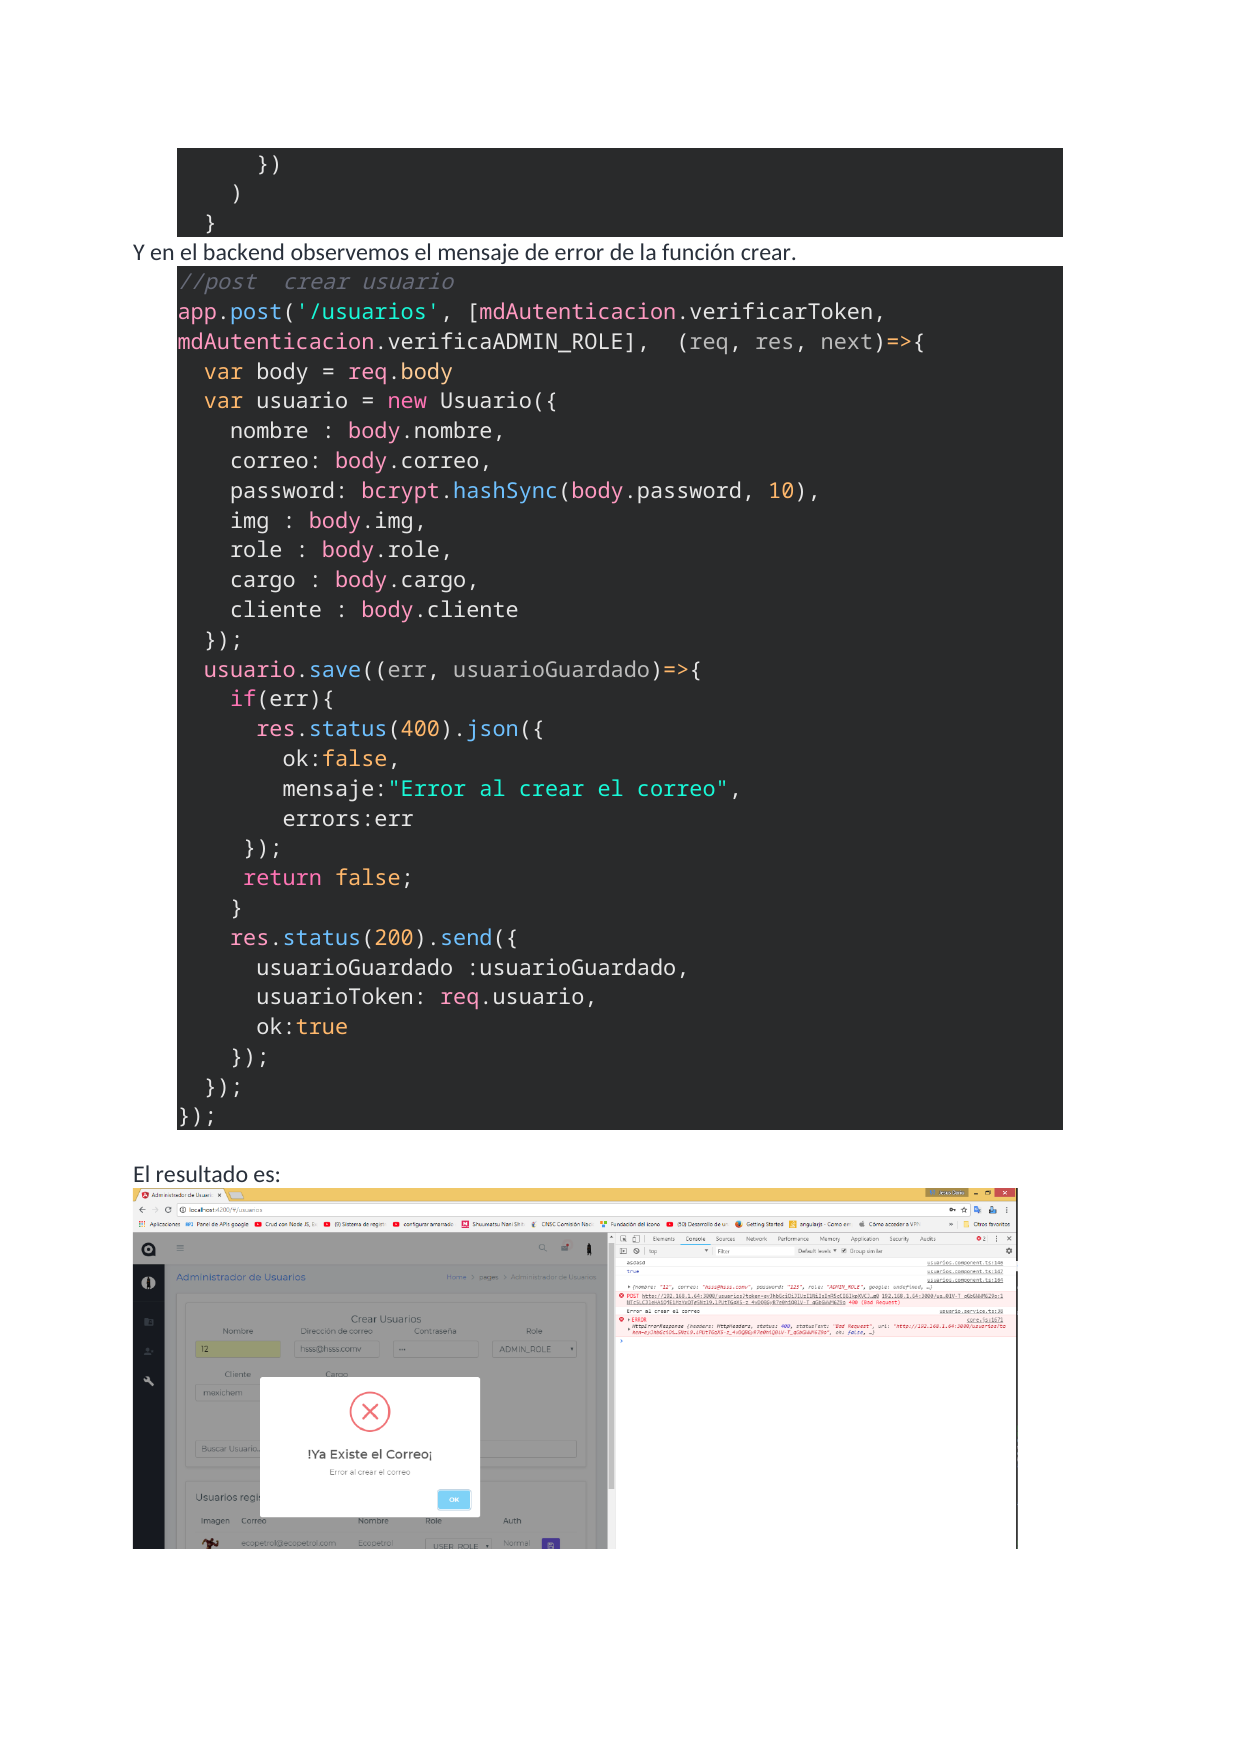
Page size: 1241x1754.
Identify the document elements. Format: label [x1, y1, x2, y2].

picture [132, 1188, 1018, 1549]
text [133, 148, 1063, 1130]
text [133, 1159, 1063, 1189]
